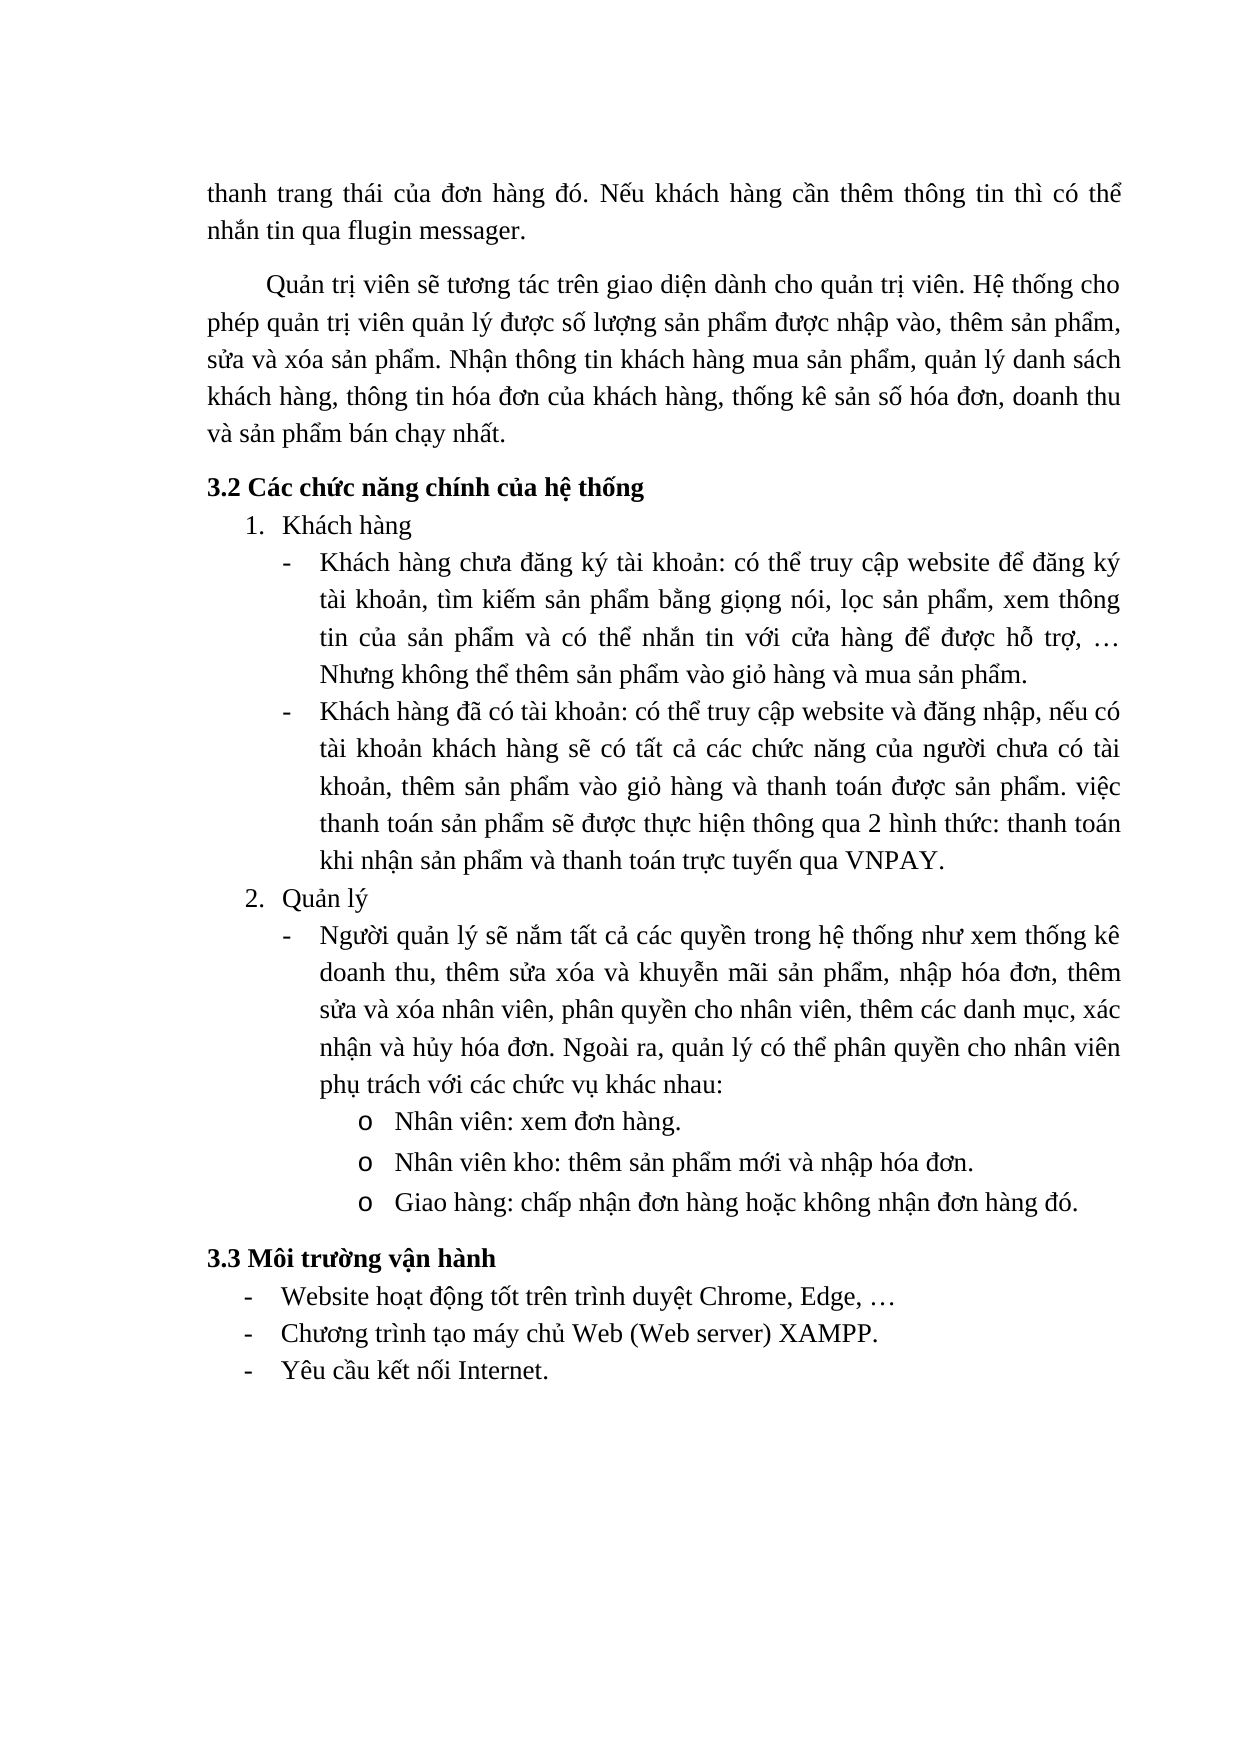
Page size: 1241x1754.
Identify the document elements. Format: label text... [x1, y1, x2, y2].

list Quản lý [244, 882, 1122, 913]
list Website hoạt động tốt trên trình duyệt Chrome, Edge, … [243, 1280, 1122, 1311]
list Khách hàng chưa đăng ký tài khoản: có thể truy cập website để đăng ký tài khoản, tìm kiếm sản phẩm bằng giọng nói, lọc sản phẩm, xem thông tin của sản phẩm và có thể nhắn tin với cửa hàng để được hỗ trợ, … Nhưng không thể thêm sản phẩm vào giỏ hàng và mua sản phẩm. [282, 546, 1122, 689]
list Chương trình tạo máy chủ Web (Web server) XAMPP. [243, 1317, 1122, 1348]
list Người quản lý sẽ nắm tất cả các quyền trong hệ thống như xem thống kê doanh thu, thêm sửa xóa và khuyễn mãi sản phẩm, nhập hóa đơn, thêm sửa và xóa nhân viên, phân quyền cho nhân viên, thêm các danh mục, xác nhận và hủy hóa đơn. Ngoài ra, quản lý có thể phân quyền cho nhân viên phụ trách với các chức vụ khác nhau: [282, 919, 1122, 1099]
list Khách hàng [244, 509, 1122, 540]
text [207, 177, 1122, 246]
text Quản trị viên sẽ tương tác trên giao diện dành cho quản trị viên. Hệ thống cho phép quản trị viên quản lý được số lượng sản phẩm được nhập vào, thêm sản phẩm, sửa và xóa sản phẩm. Nhận thông tin khách hàng mua sản phẩm, quản lý danh sách khách hàng, thông tin hóa đơn của khách hàng, thống kê sản số hóa đơn, doanh thu và sản phẩm bán chạy nhất. [207, 268, 1122, 449]
list Nhân viên: xem đơn hàng. [357, 1106, 1122, 1139]
subtitle 3.2 Các chức năng chính của hệ thống [207, 472, 1122, 503]
list Khách hàng đã có tài khoản: có thể truy cập website và đăng nhập, nếu có tài khoản khách hàng sẽ có tất cả các chức năng của người chưa có tài khoản, thêm sản phẩm vào giỏ hàng và thanh toán được sản phẩm. việc thanh toán sản phẩm sẽ được thực hiện thông qua 2 hình thức: thanh toán khi nhận sản phẩm và thanh toán trực tuyến qua VNPAY. [282, 695, 1122, 876]
list Nhân viên kho: thêm sản phẩm mới và nhập hóa đơn. [357, 1146, 1122, 1179]
list Giao hàng: chấp nhận đơn hàng hoặc không nhận đơn hàng đó. [357, 1186, 1122, 1219]
subtitle 3.3 Môi trường vận hành [207, 1242, 1122, 1274]
list Yêu cầu kết nối Internet. [243, 1354, 1122, 1386]
